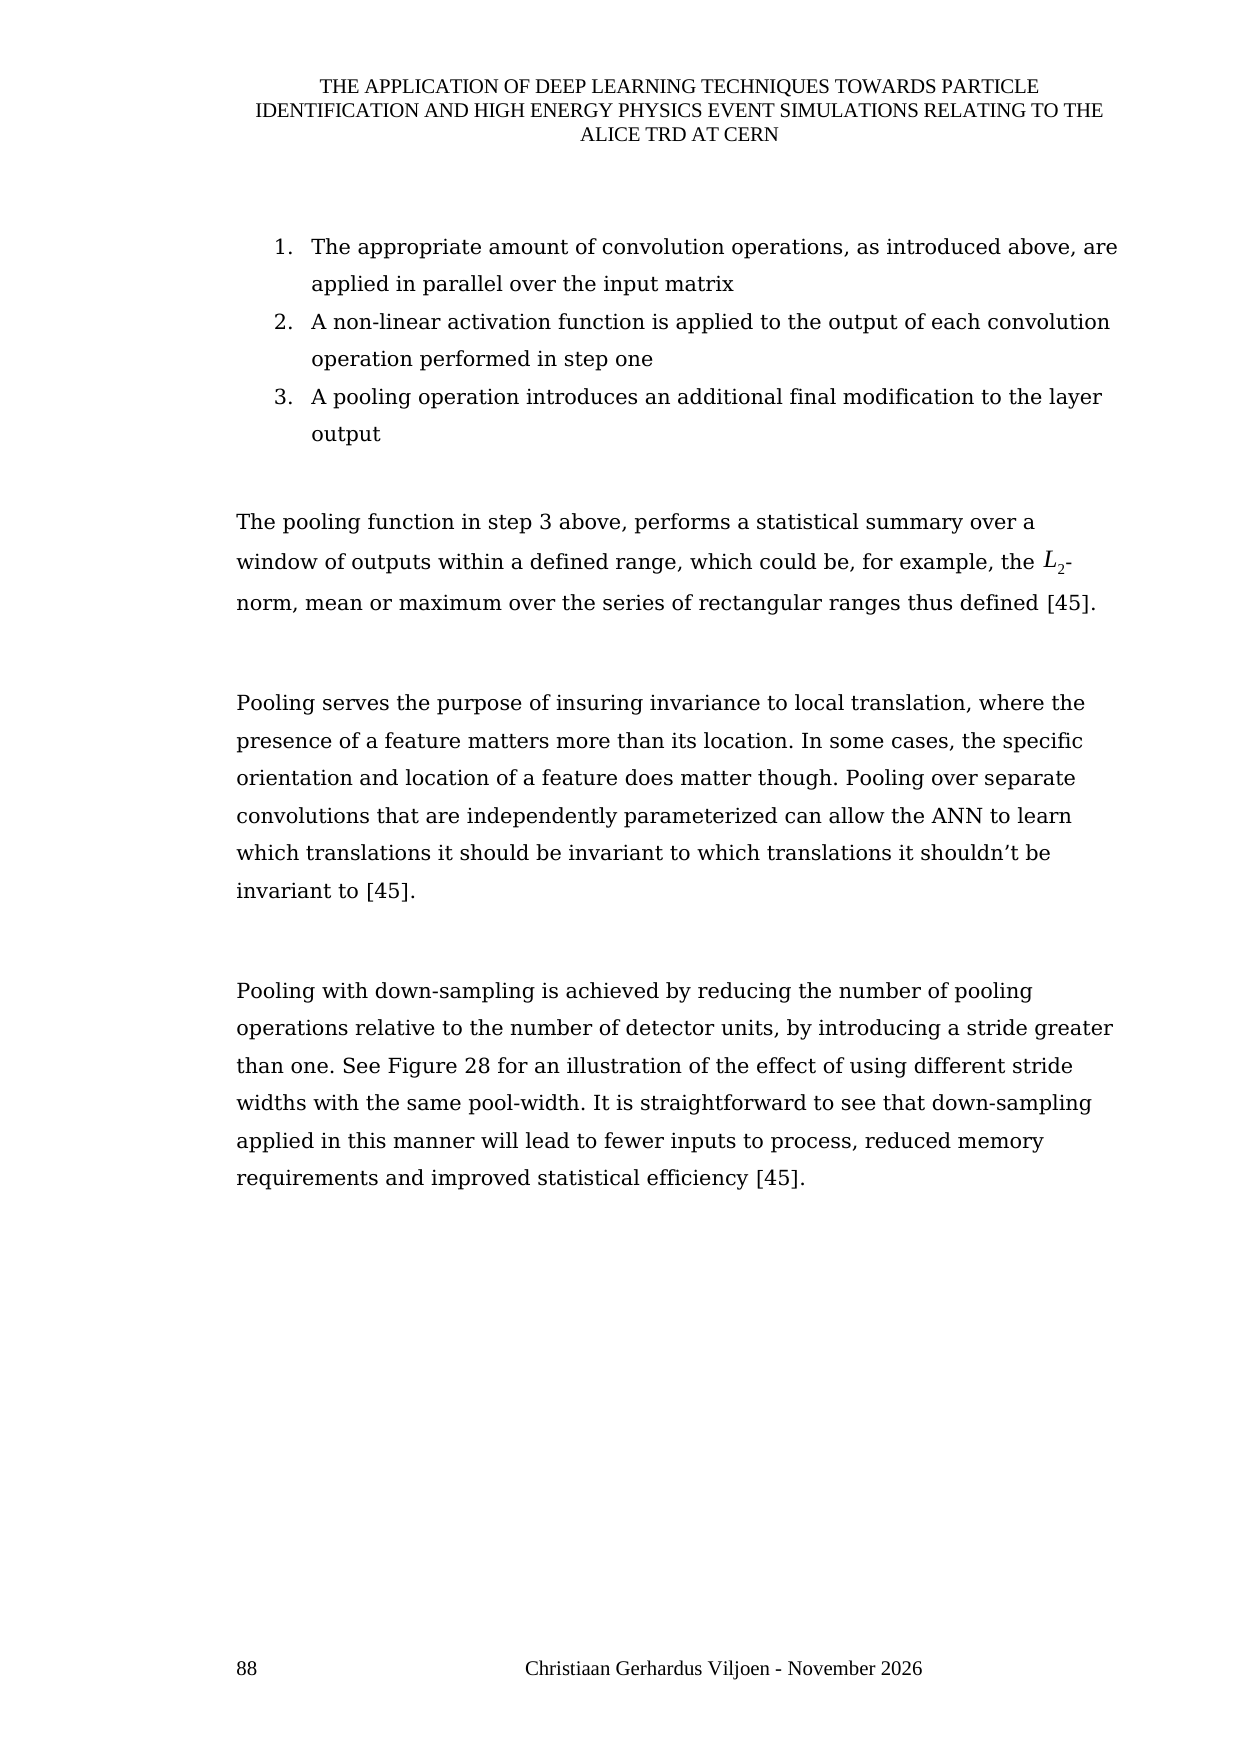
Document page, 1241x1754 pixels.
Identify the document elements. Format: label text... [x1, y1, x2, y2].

text Pooling with down-sampling is achieved by reducing the number of pooling operations relative to the number of detector units, by introducing a stride greater than one. See Figure 28 for an illustration of the effect of using different stride widths with the same pool-width. It is straightforward to see that down-sampling applied in this manner will lead to fewer inputs to process, reduced memory requirements and improved statistical efficiency . [236, 977, 1122, 1190]
list The appropriate amount of convolution operations, as introduced above, are applied in parallel over the input matrix [274, 233, 1122, 296]
list A pooling operation introduces an additional final modification to the layer output [274, 383, 1122, 446]
text The pooling function in step 3 above, performs a statistical summary over a window of outputs within a defined range, which could be, for example, the -norm, mean or maximum over the series of rectangular ranges thus defined . [236, 508, 1122, 615]
list A non-linear activation function is applied to the output of each convolution operation performed in step one [274, 308, 1122, 371]
text Pooling serves the purpose of insuring invariance to local translation, where the presence of a feature matters more than its location. In some cases, the specific orientation and location of a feature does matter though. Pooling over separate convolutions that are independently parameterized can allow the ANN to learn which translations it should be invariant to which translations it shouldn’t be invariant to . [236, 690, 1122, 902]
